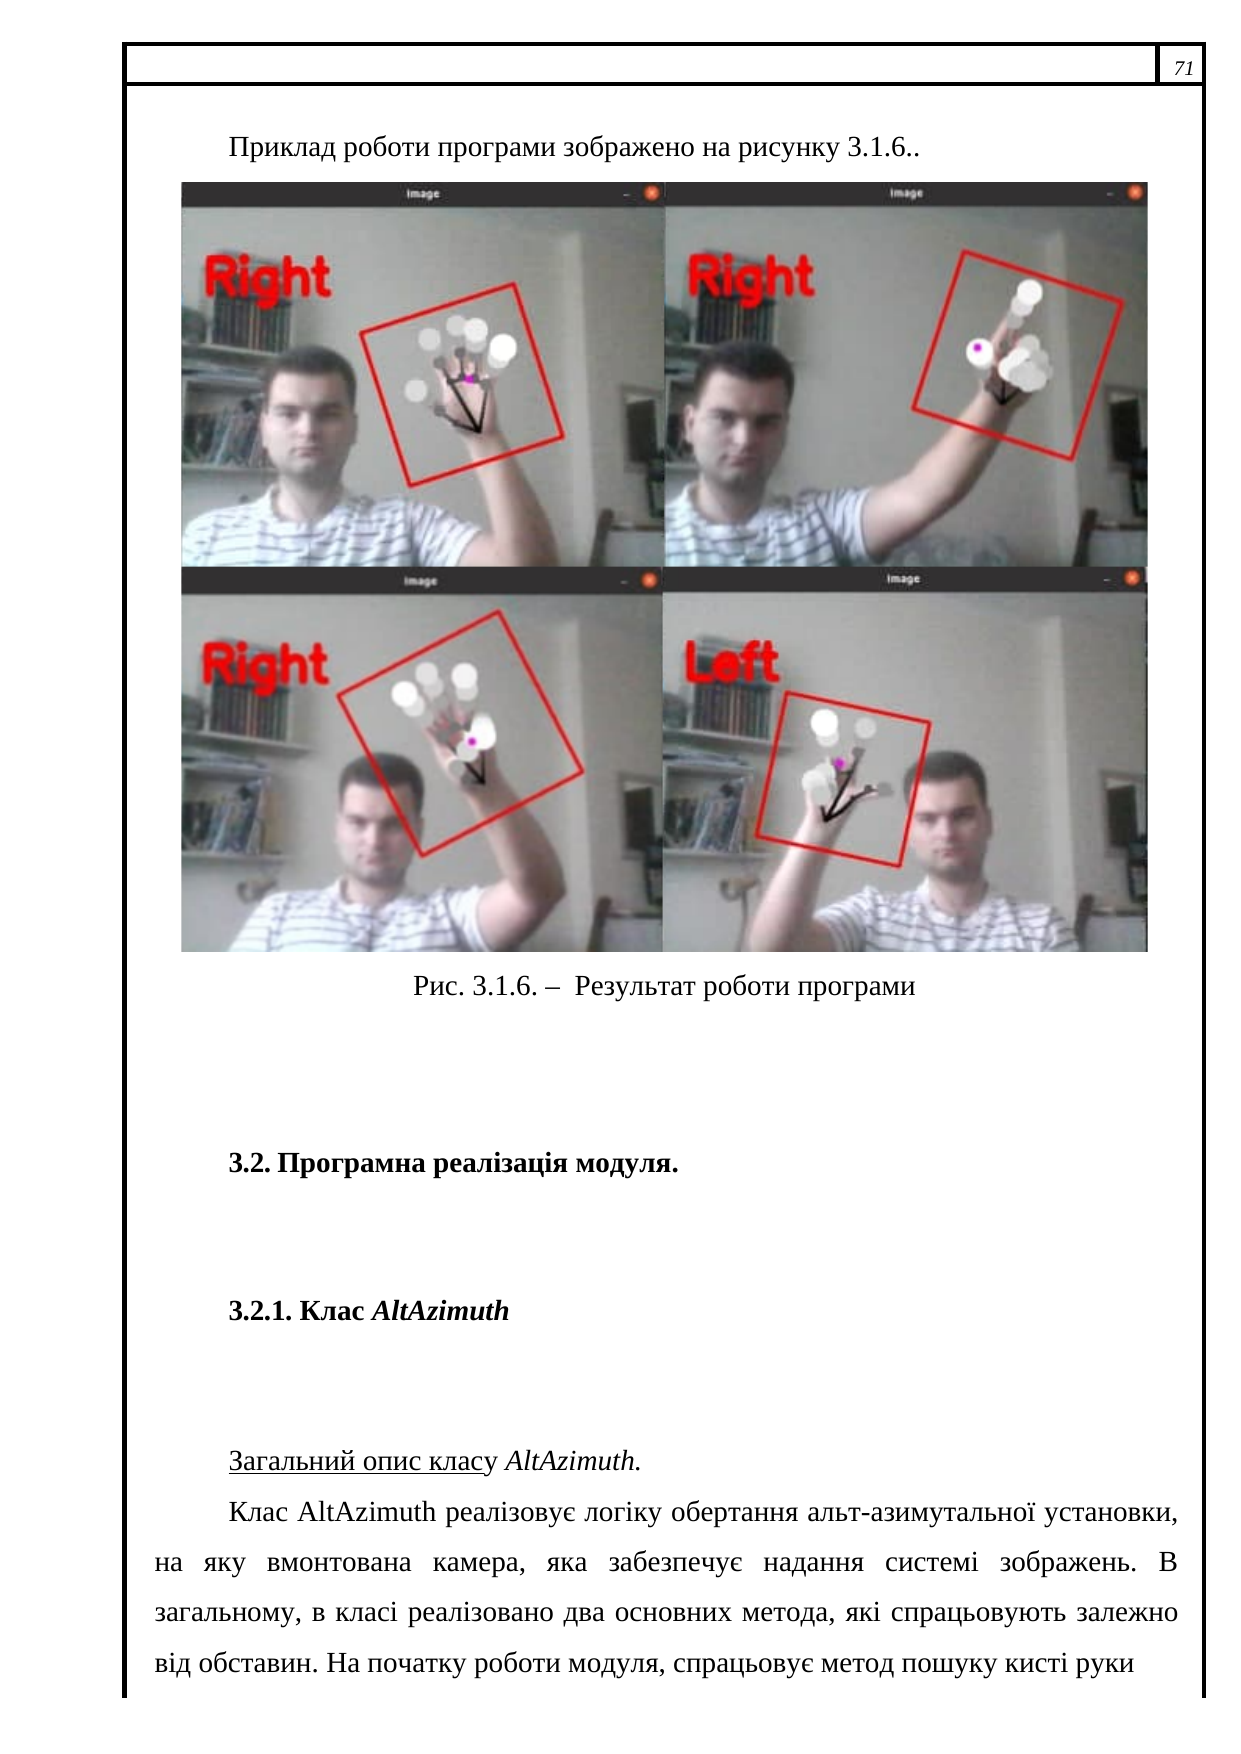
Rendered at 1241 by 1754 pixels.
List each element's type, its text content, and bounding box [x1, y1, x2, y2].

table_cell 71 [1160, 46, 1202, 81]
picture [181, 182, 1148, 952]
table_cell Приклад роботи програми зображено на рисунку 3.1.6.. Рис. 3.1.6. – Результат роботи програми 3.2. Програмна реалізація модуля. 3.2.1. Клас AltAzimuth Загальний опис класу AltAzimuth. Клас AltAzimuth реалізовує логіку обертання альт-азимутальної установки, на яку вмонтована камера, яка забезпечує надання системі зображень. В загальному, в класі реалізовано два основних метода, які спрацьовують залежно від обставин. На початку роботи модуля, спрацьовує метод пошуку кисті руки [127, 86, 1202, 1697]
table_cell [127, 46, 1155, 81]
